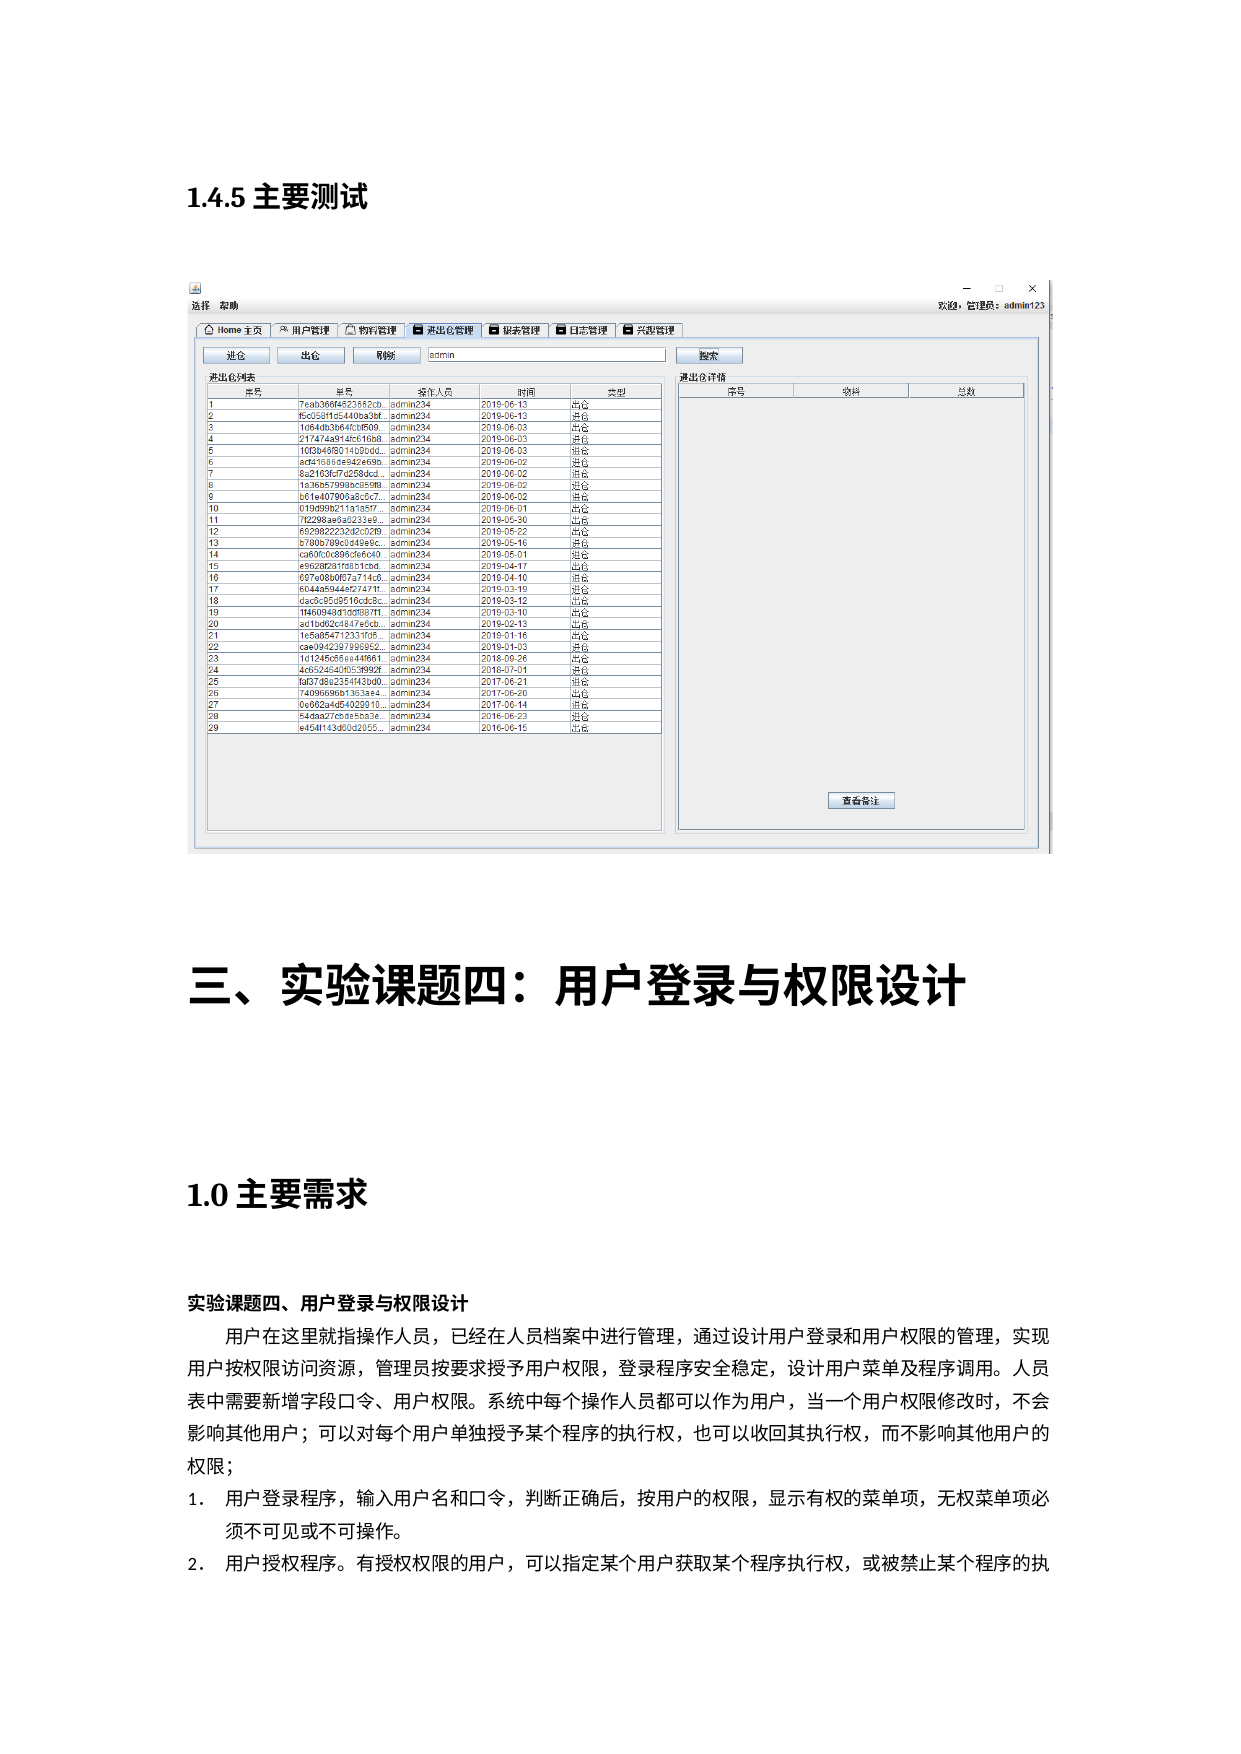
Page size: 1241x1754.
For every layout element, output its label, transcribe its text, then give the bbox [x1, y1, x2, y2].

picture [187, 280, 1053, 854]
list 用户登录程序，输入用户名和口令，判断正确后，按用户的权限，显示有权的菜单项，无权菜单项必须不可见或不可操作。 [187, 1481, 1053, 1546]
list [187, 1546, 1053, 1579]
subtitle 三、实验课题四：用户登录与权限设计 [187, 934, 1053, 1031]
text 实验课题四、用户登录与权限设计 [187, 1286, 1053, 1319]
subtitle 1.0 主要需求 [187, 1159, 1053, 1224]
text 用户在这里就指操作人员，已经在人员档案中进行管理，通过设计用户登录和用户权限的管理，实现用户按权限访问资源，管理员按要求授予用户权限，登录程序安全稳定，设计用户菜单及程序调用。人员表中需要新增字段口令、用户权限。系统中每个操作人员都可以作为用户，当一个用户权限修改时，不会影响其他用户；可以对每个用户单独授予某个程序的执行权，也可以收回其执行权，而不影响其他用户的权限； [187, 1319, 1053, 1481]
subtitle 1.4.5 主要测试 [187, 162, 1053, 227]
